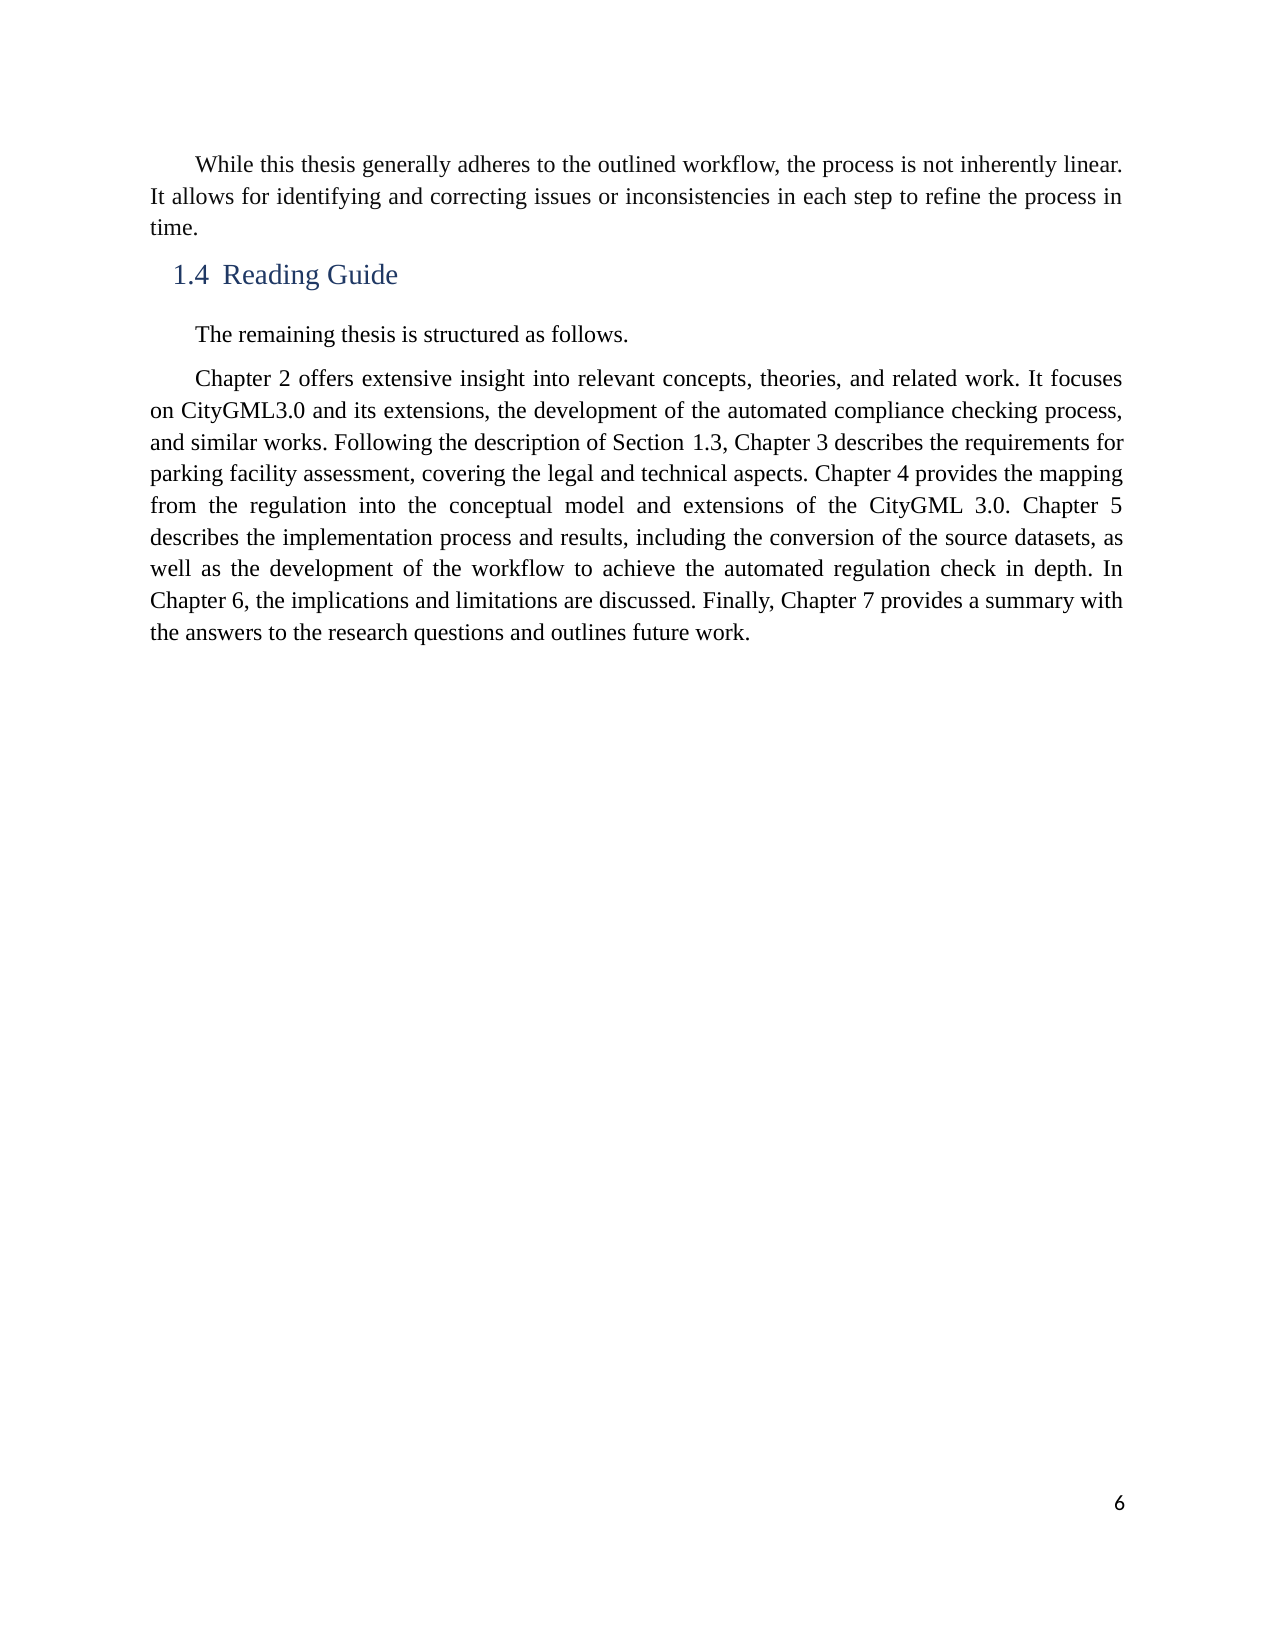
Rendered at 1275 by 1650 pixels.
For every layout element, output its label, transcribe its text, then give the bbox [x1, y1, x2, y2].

text Chapter 2 offers extensive insight into relevant concepts, theories, and related work. It focuses on CityGML3.0 and its extensions, the development of the automated compliance checking process, and similar works. Following the description of Section 1.3, Chapter 3 describes the requirements for parking facility assessment, covering the legal and technical aspects. Chapter 4 provides the mapping from the regulation into the conceptual model and extensions of the CityGML 3.0. Chapter 5 describes the implementation process and results, including the conversion of the source datasets, as well as the development of the workflow to achieve the automated regulation check in depth. In Chapter 6, the implications and limitations are discussed. Finally, Chapter 7 provides a summary with the answers to the research questions and outlines future work. [150, 364, 1125, 645]
text While this thesis generally adheres to the outlined workflow, the process is not inherently linear. It allows for identifying and correcting issues or inconsistencies in each step to refine the process in time. [150, 209, 1125, 241]
subtitle Reading Guide [172, 257, 1125, 291]
text While this thesis generally adheres to the outlined workflow, the process is not inherently linear. It allows for identifying and correcting issues or inconsistencies in each step to refine the process in time. [150, 150, 1125, 182]
text The remaining thesis is structured as follows. [150, 320, 1125, 348]
